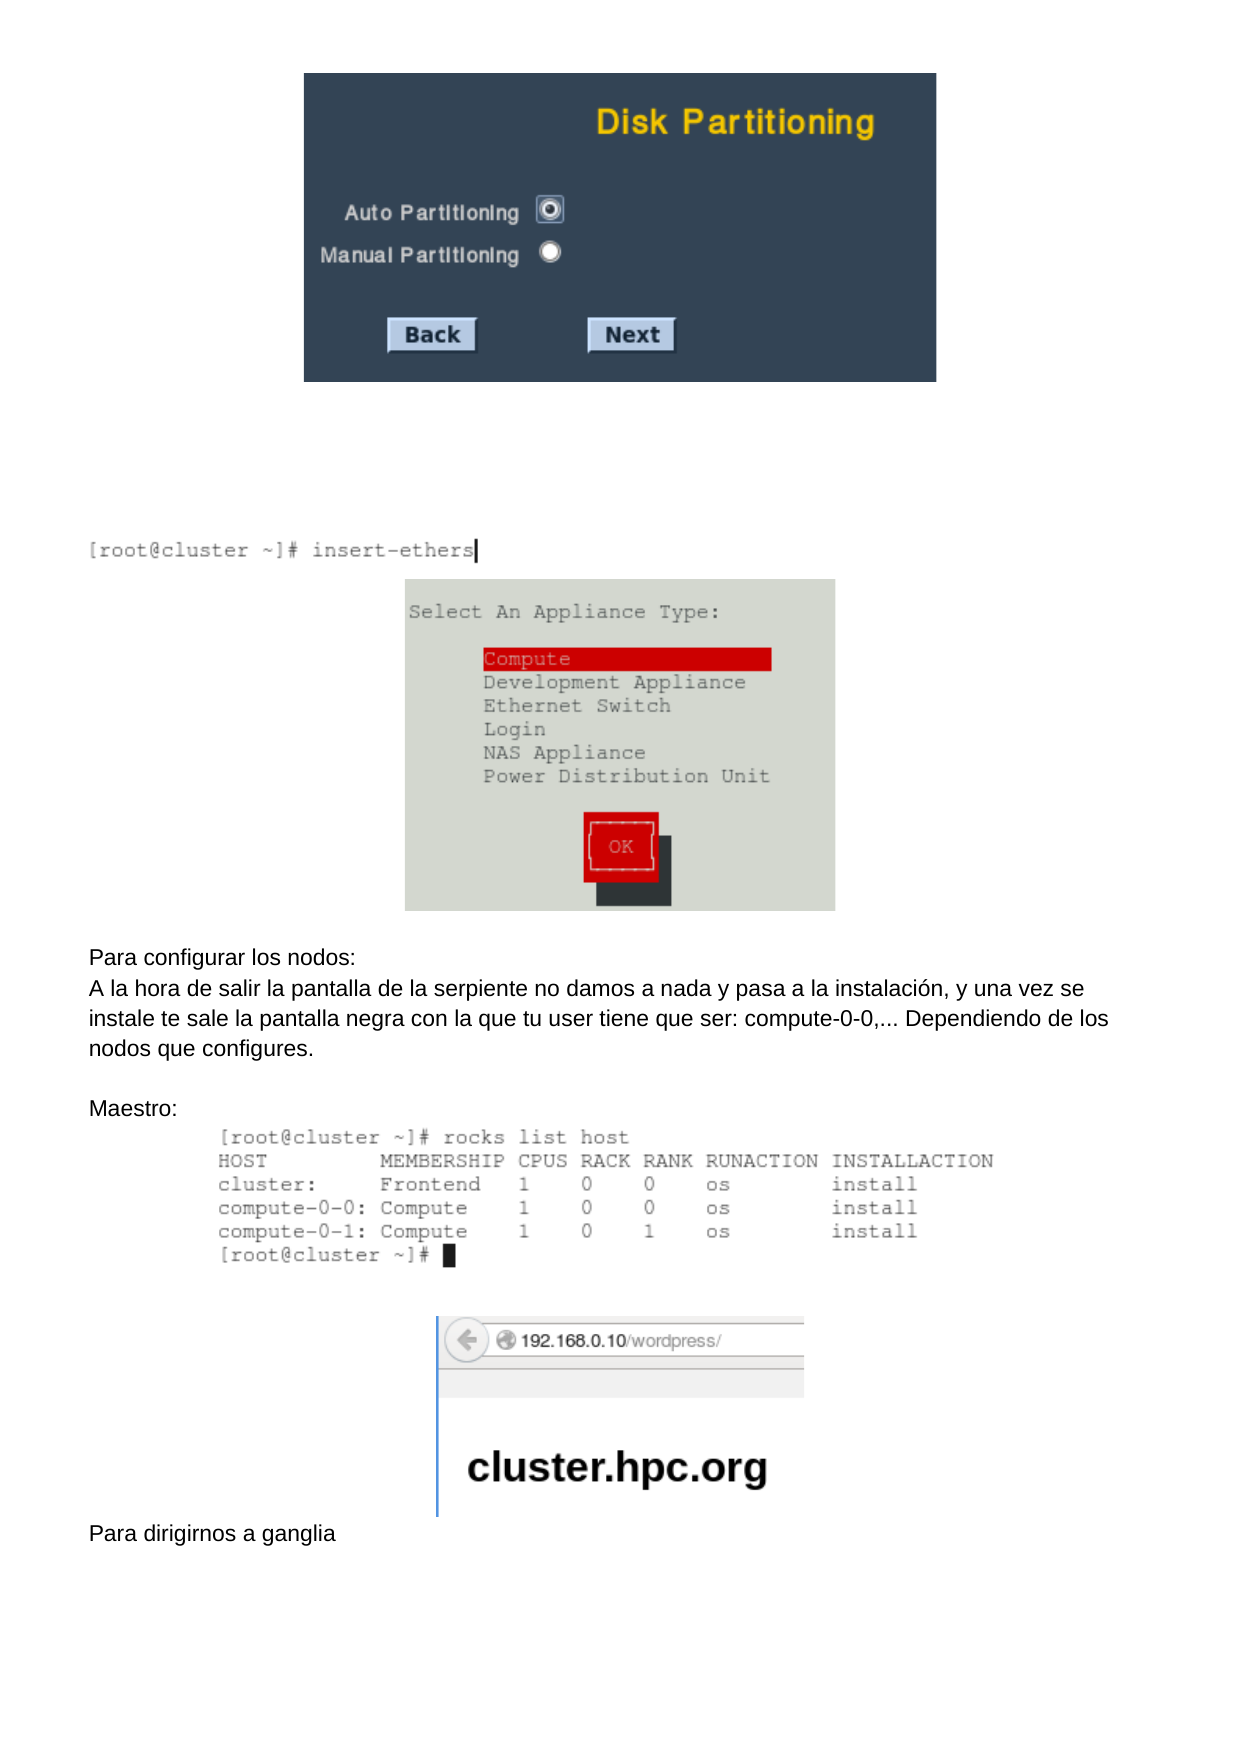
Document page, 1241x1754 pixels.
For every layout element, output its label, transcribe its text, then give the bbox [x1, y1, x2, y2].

picture [303, 73, 937, 382]
text Para dirigirnos a ganglia [88, 1520, 1152, 1547]
picture [218, 1125, 1022, 1313]
text Para configurar los nodos: [88, 944, 1152, 971]
picture [88, 536, 478, 576]
picture [404, 579, 836, 911]
text A la hora de salir la pantalla de la serpiente no damos a nada y pasa a la instalación, y una vez se instale te sale la pantalla negra con la que tu user tiene que ser: compute-0-0,... Dependiendo de los nodos que configures. [88, 974, 1152, 1061]
picture [436, 1316, 805, 1517]
text Maestro: [88, 1095, 1152, 1122]
